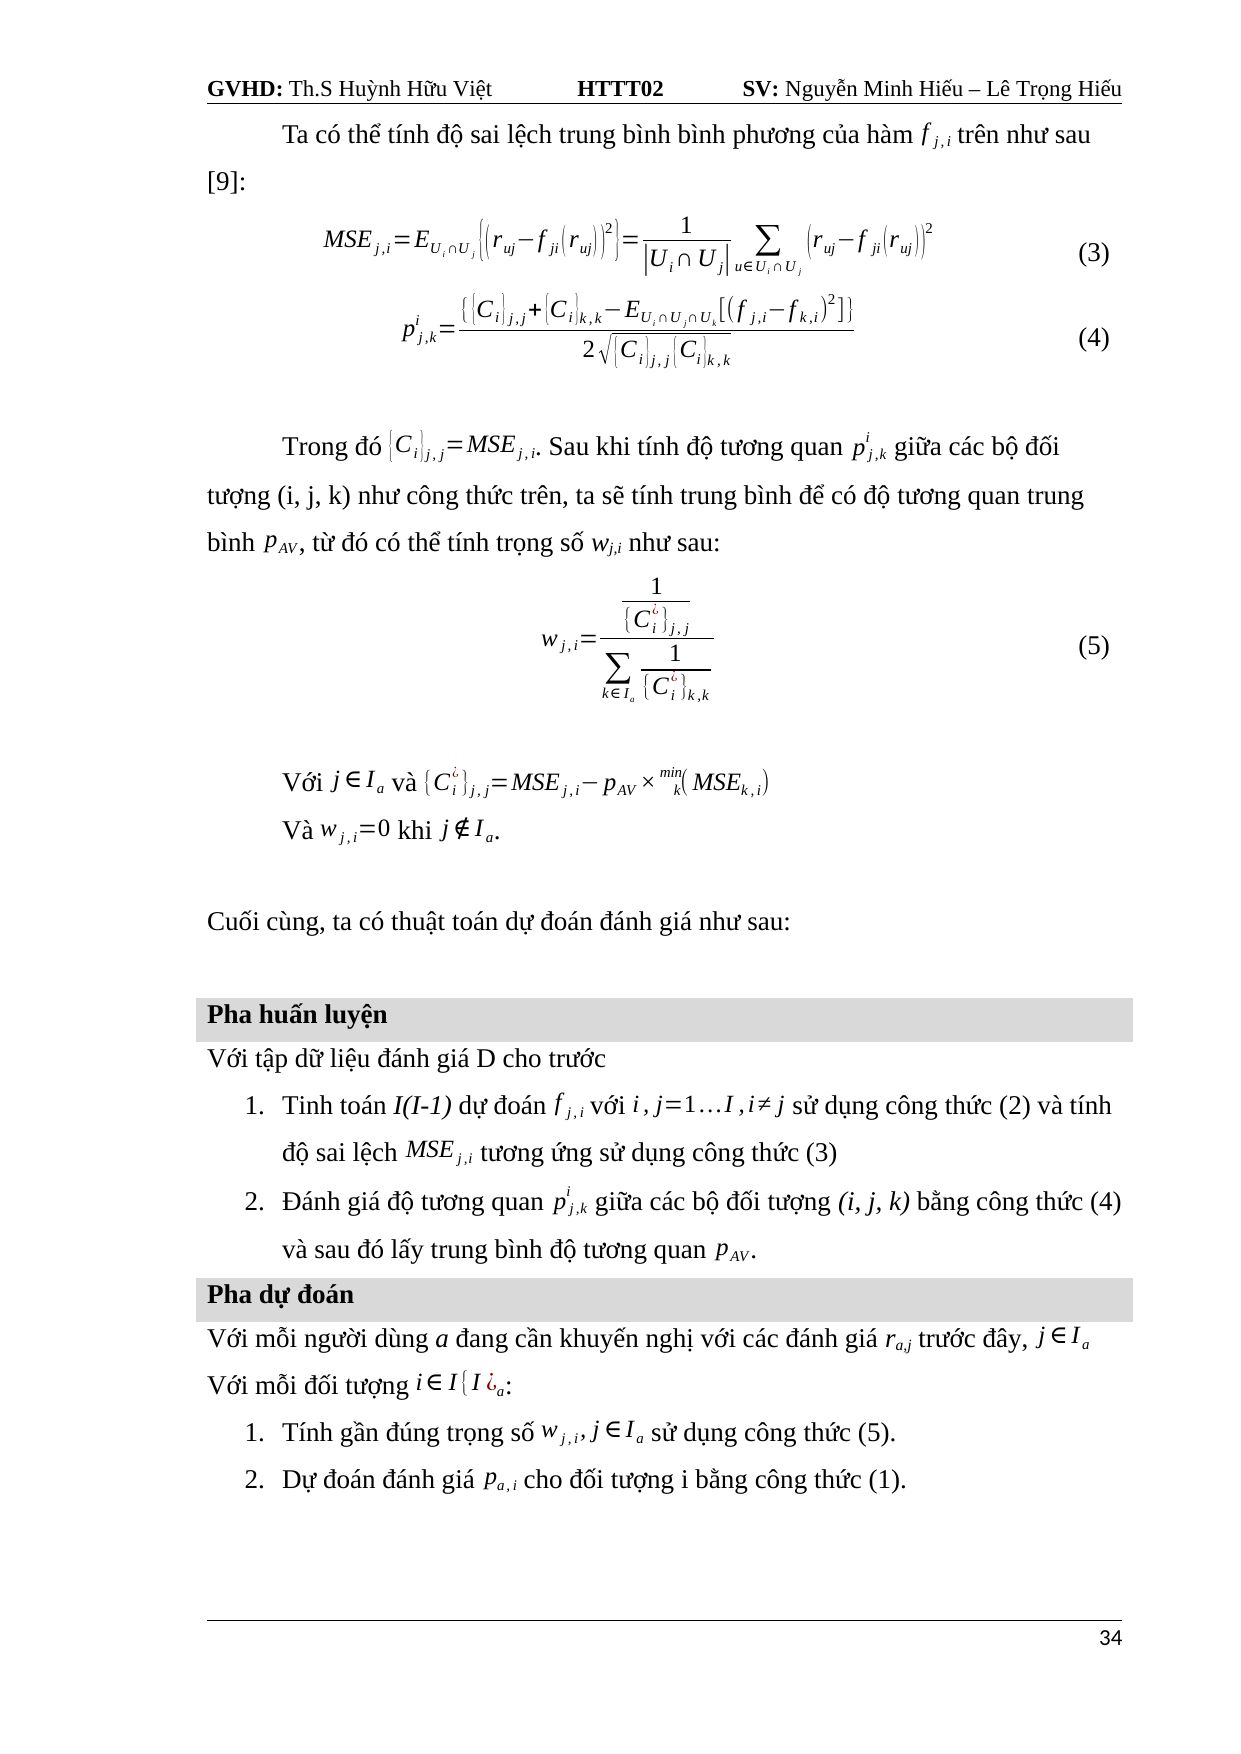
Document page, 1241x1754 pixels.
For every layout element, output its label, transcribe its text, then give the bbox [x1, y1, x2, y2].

table_header Pha huấn luyện [196, 998, 1133, 1042]
table_header [196, 291, 1060, 382]
text Với và [207, 764, 1122, 799]
text Cuối cùng, ta có thuật toán dự đoán đánh giá như sau: [207, 905, 1122, 936]
table_cell Với tập dữ liệu đánh giá D cho trước Tinh toán I(I-1) dự đoán với sử dụng công thức (2) và tính độ sai lệch tương ứng sử dụng công thức (3) Đánh giá độ tương quan giữa các bộ đối tượng (i, j, k) bằng công thức (4) và sau đó lấy trung bình độ tương quan . [196, 1043, 1133, 1278]
table_header (3) [1060, 212, 1133, 291]
text Trong đó . Sau khi tính độ tương quan giữa các bộ đối tượng (i, j, k) như công thức trên, ta sẽ tính trung bình để có độ tương quan trung bình , từ đó có thể tính trọng số wj,i như sau: [207, 428, 1122, 557]
table_cell Pha dự đoán [196, 1278, 1133, 1322]
table_cell Với mỗi người dùng a đang cần khuyến nghị với các đánh giá ra,j trước đây, Với mỗi đối tượng : Tính gần đúng trọng số sử dụng công thức (5). Dự đoán đánh giá cho đối tượng i bằng công thức (1). [196, 1322, 1133, 1556]
table_header [196, 212, 1060, 291]
table_header (4) [1060, 291, 1133, 382]
text Ta có thể tính độ sai lệch trung bình bình phương của hàm trên như sau [9]: [207, 118, 1122, 196]
table_header (5) [1060, 573, 1133, 717]
text Và khi . [207, 814, 1122, 846]
table_header [196, 573, 1060, 717]
